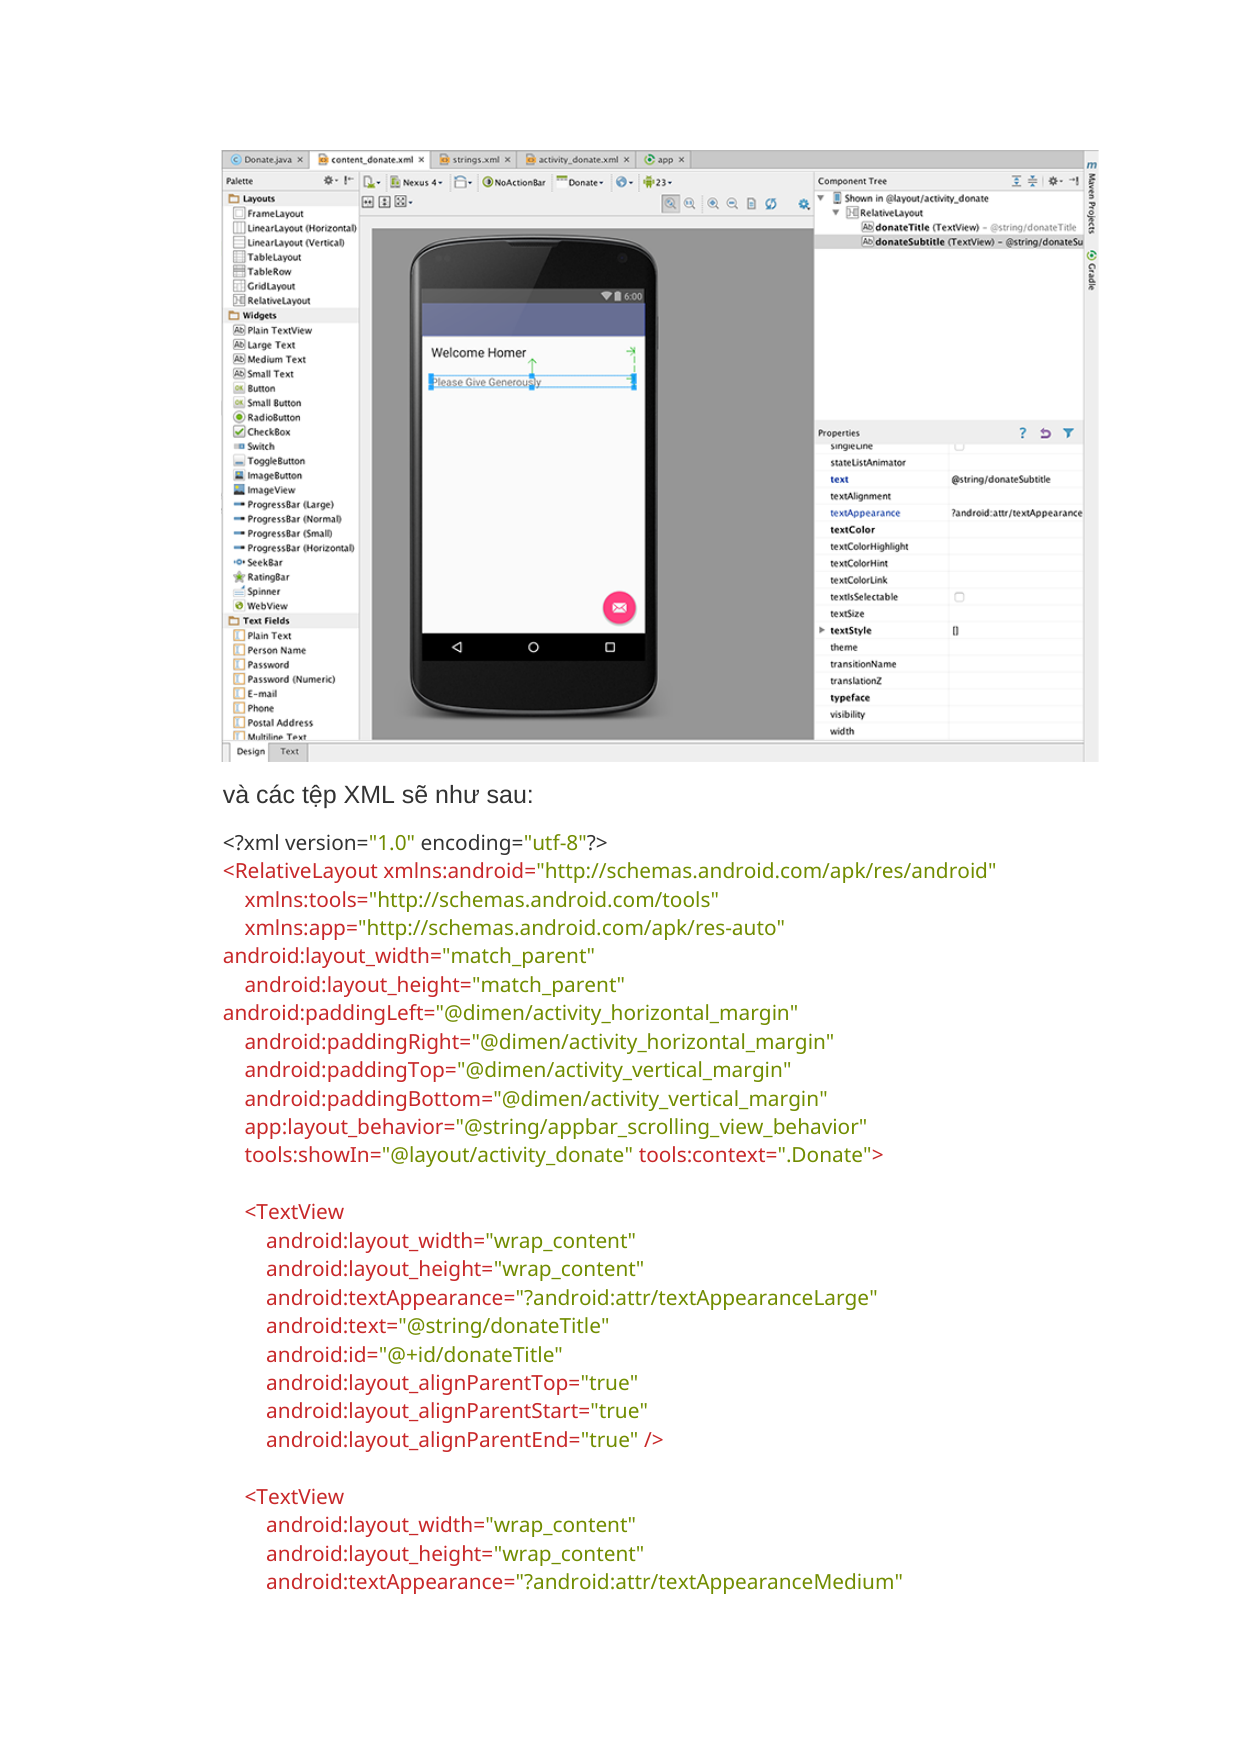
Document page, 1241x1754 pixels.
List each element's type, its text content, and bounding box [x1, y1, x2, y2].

picture [221, 150, 1099, 762]
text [223, 828, 1090, 1596]
text và các tệp XML sẽ như sau: [148, 780, 1090, 809]
